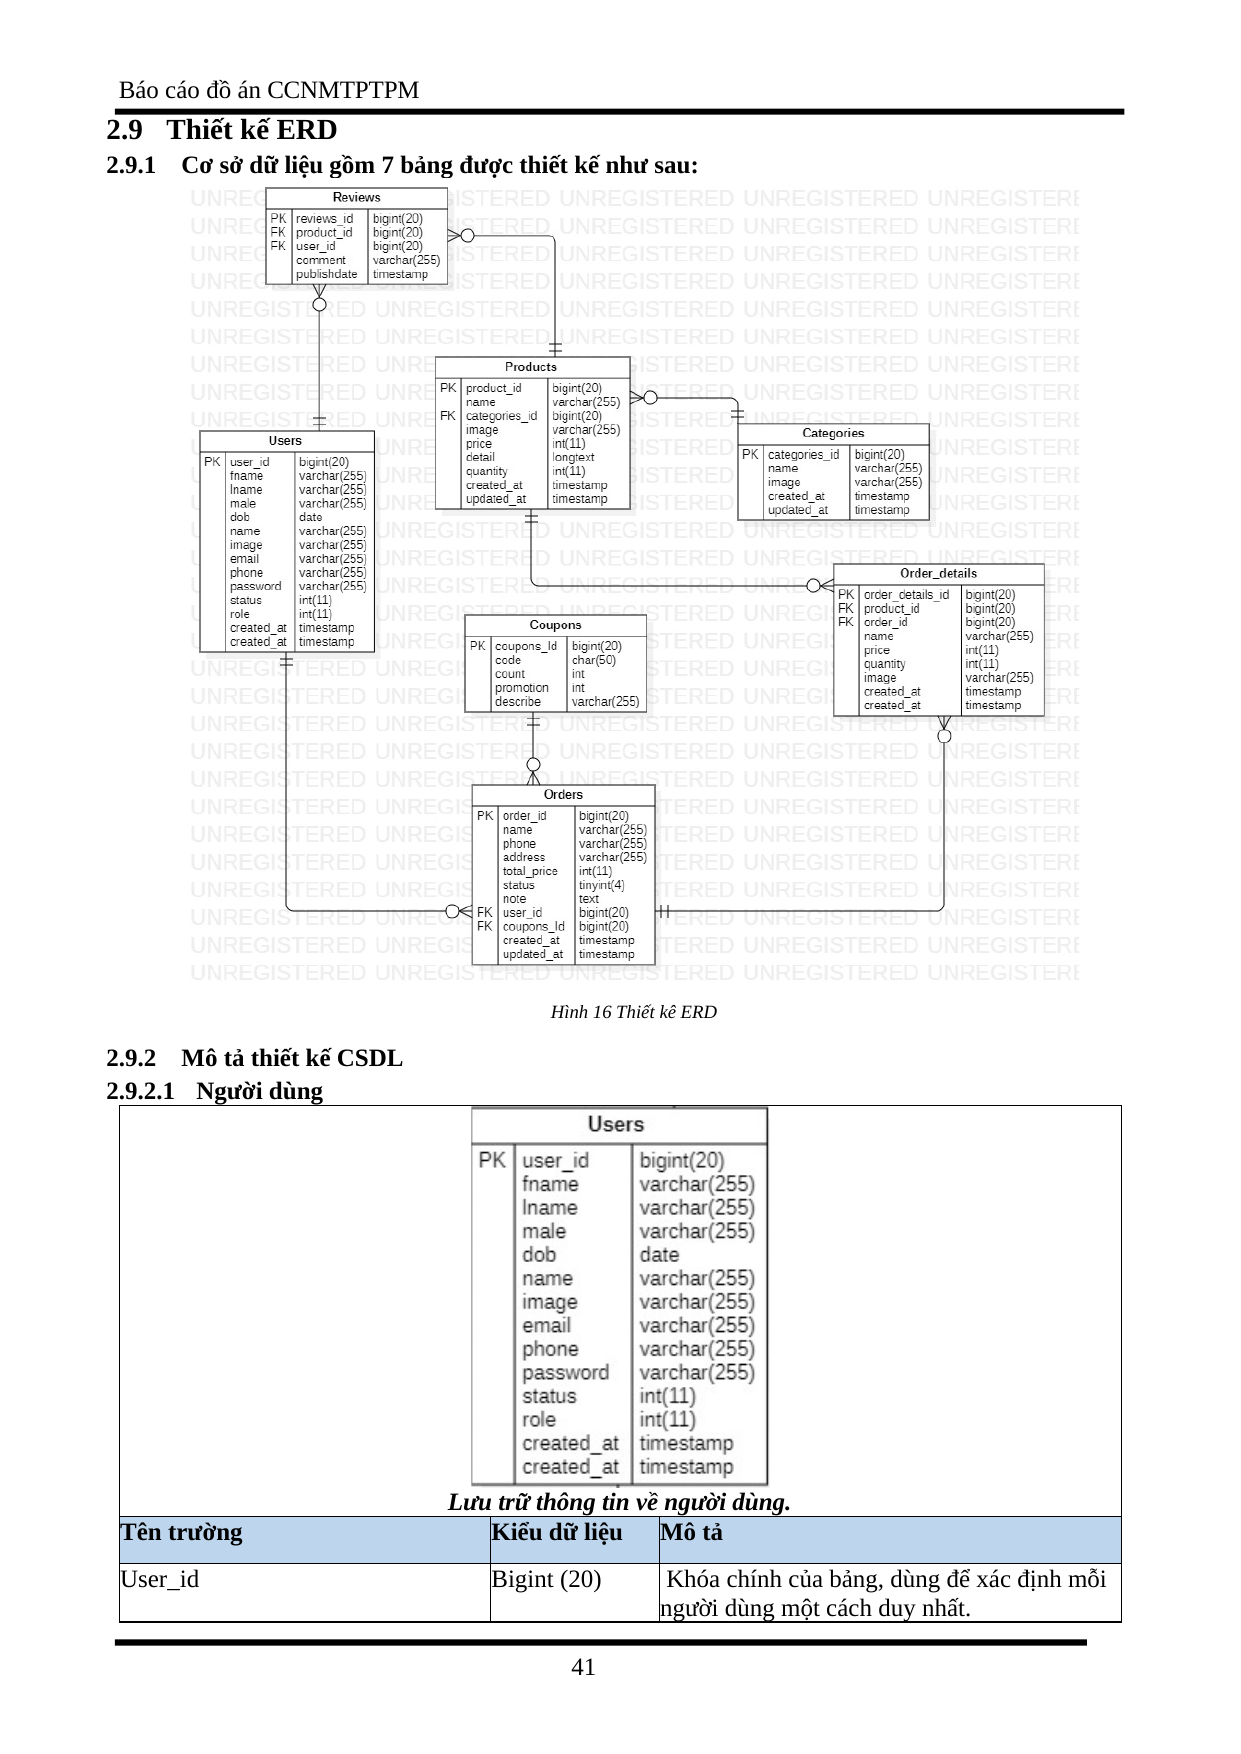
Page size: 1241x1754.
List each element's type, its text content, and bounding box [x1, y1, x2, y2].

subtitle Cơ sở dữ liệu gồm 7 bảng được thiết kế như sau: [106, 150, 1163, 179]
table_cell Tên trường [120, 1517, 490, 1563]
subtitle Người dùng [106, 1076, 1163, 1105]
text Hình 16 Thiết kê ERD [106, 1001, 1163, 1022]
table_header Lưu trữ thông tin về người dùng. [120, 1106, 1121, 1516]
table_cell Kiểu dữ liệu [491, 1517, 659, 1563]
picture [471, 1106, 770, 1488]
table_cell User_id [120, 1564, 490, 1621]
table_cell Bigint (20) [491, 1564, 659, 1621]
table_cell Mô tả [660, 1517, 1121, 1563]
table_cell Khóa chính của bảng, dùng để xác định mỗi người dùng một cách duy nhất. [660, 1564, 1121, 1621]
subtitle Mô tả thiết kế CSDL [106, 1043, 1163, 1072]
picture [190, 178, 1080, 1001]
subtitle Thiết kế ERD [106, 112, 1163, 146]
